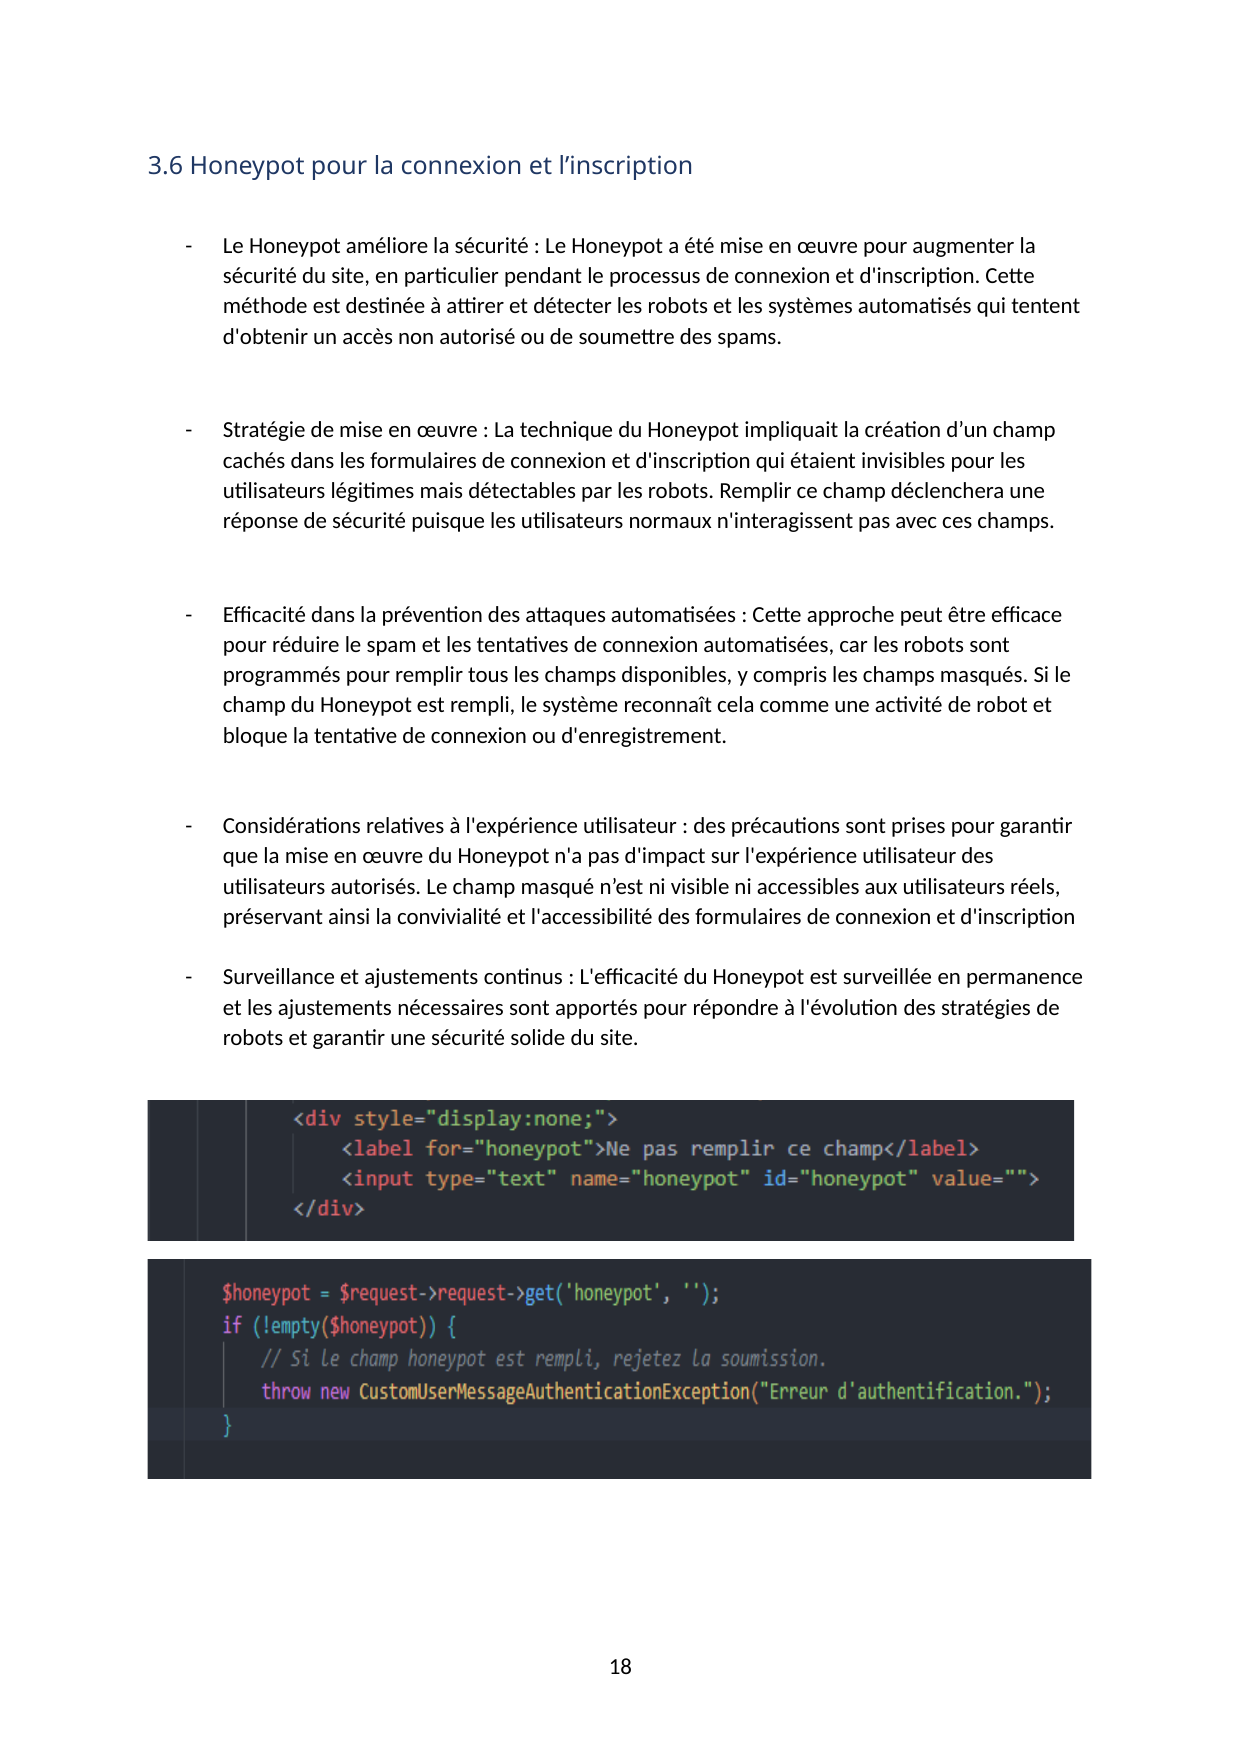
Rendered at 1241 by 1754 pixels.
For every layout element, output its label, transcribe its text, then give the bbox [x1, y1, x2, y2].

list Efficacité dans la prévention des attaques automatisées : Cette approche peut être efficace pour réduire le spam et les tentatives de connexion automatisées, car les robots sont programmés pour remplir tous les champs disponibles, y compris les champs masqués. Si le champ du Honeypot est rempli, le système reconnaît cela comme une activité de robot et bloque la tentative de connexion ou d'enregistrement. [185, 600, 1093, 749]
list Surveillance et ajustements continus : L'efficacité du Honeypot est surveillée en permanence et les ajustements nécessaires sont apportés pour répondre à l'évolution des stratégies de robots et garantir une sécurité solide du site. [185, 962, 1093, 1051]
subtitle 3.6 Honeypot pour la connexion et l’inscription [148, 148, 1093, 182]
picture [147, 1259, 1092, 1479]
list Le Honeypot améliore la sécurité : Le Honeypot a été mise en œuvre pour augmenter la sécurité du site, en particulier pendant le processus de connexion et d'inscription. Cette méthode est destinée à attirer et détecter les robots et les systèmes automatisés qui tentent d'obtenir un accès non autorisé ou de soumettre des spams. [185, 231, 1093, 350]
list Considérations relatives à l'expérience utilisateur : des précautions sont prises pour garantir que la mise en œuvre du Honeypot n'a pas d'impact sur l'expérience utilisateur des utilisateurs autorisés. Le champ masqué n’est ni visible ni accessibles aux utilisateurs réels, préservant ainsi la convivialité et l'accessibilité des formulaires de connexion et d'inscription [185, 811, 1093, 930]
list Stratégie de mise en œuvre : La technique du Honeypot impliquait la création d’un champ cachés dans les formulaires de connexion et d'inscription qui étaient invisibles pour les utilisateurs légitimes mais détectables par les robots. Remplir ce champ déclenchera une réponse de sécurité puisque les utilisateurs normaux n'interagissent pas avec ces champs. [185, 416, 1093, 534]
picture [147, 1100, 1075, 1241]
